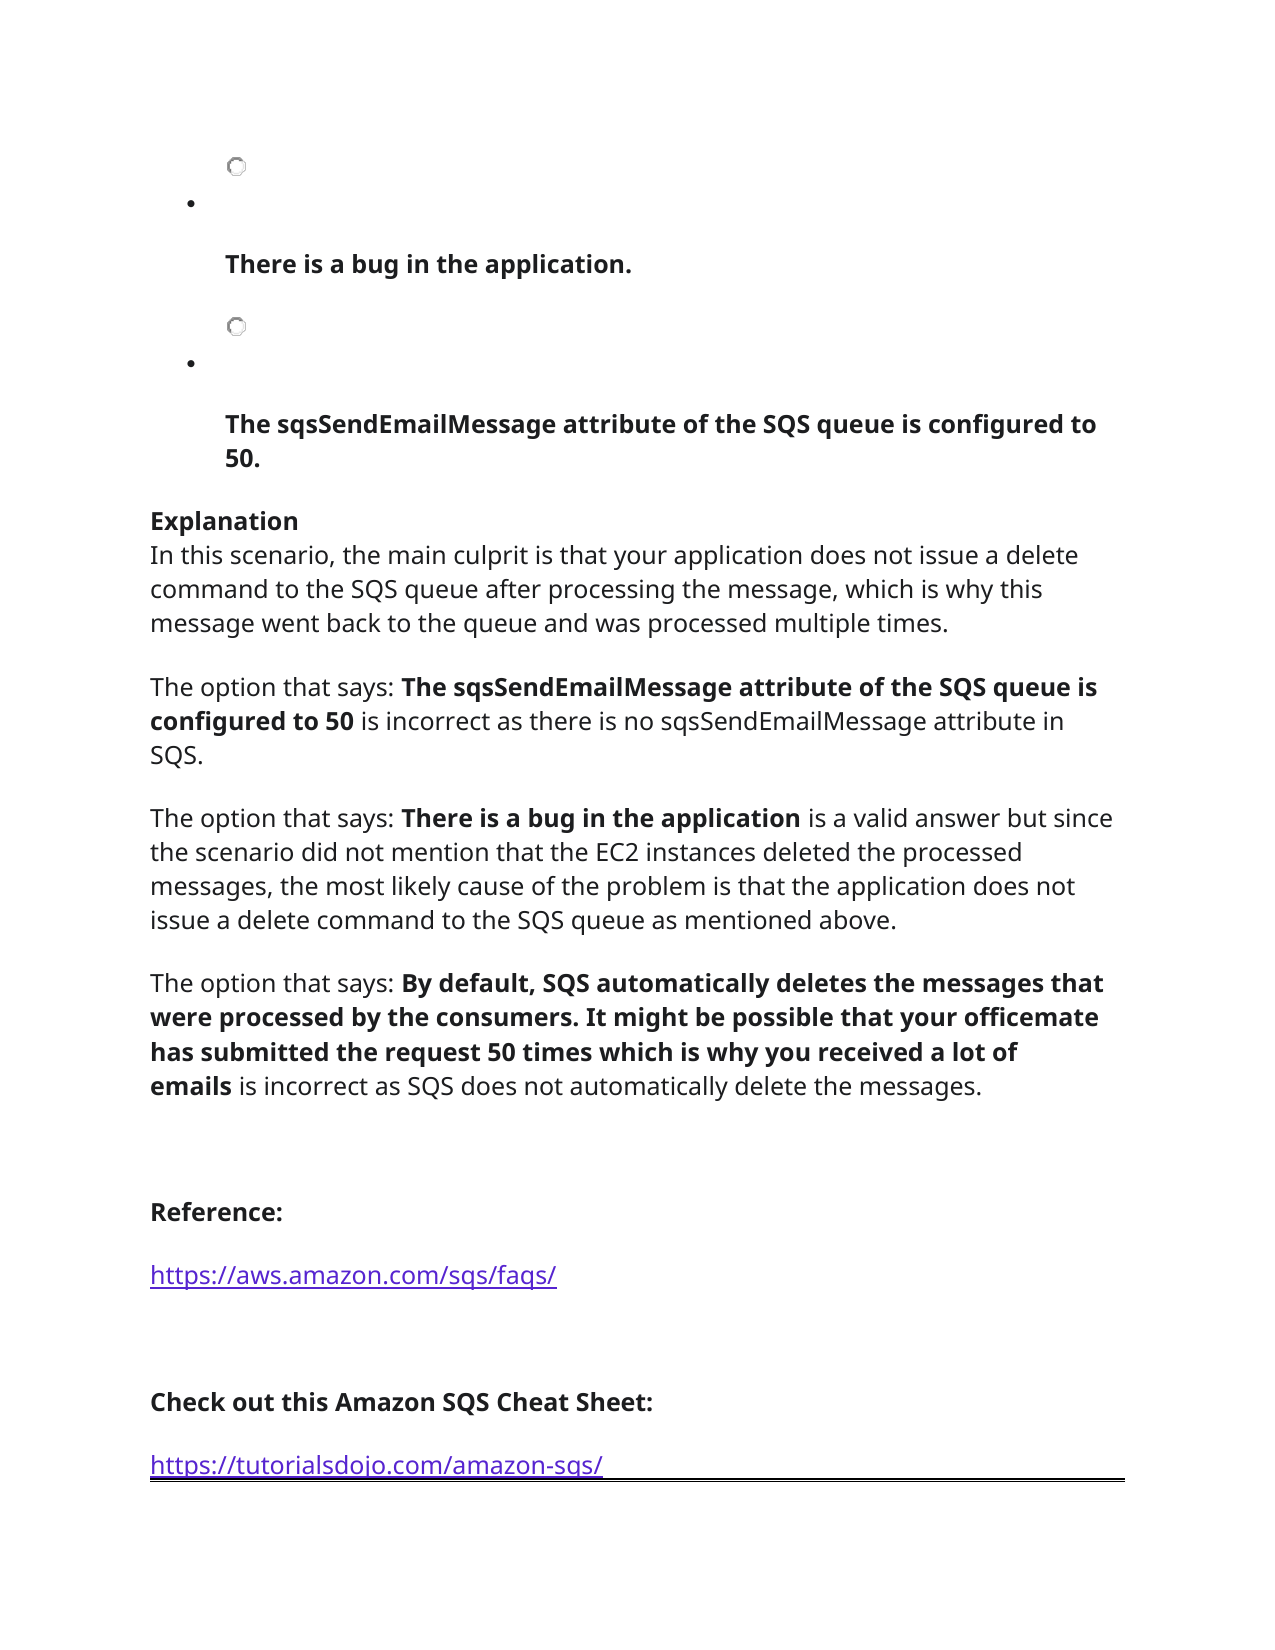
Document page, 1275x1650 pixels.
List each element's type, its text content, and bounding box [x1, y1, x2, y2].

text There is a bug in the application. [225, 247, 1125, 281]
text The sqsSendEmailMessage attribute of the SQS queue is configured to 50. [225, 407, 1125, 475]
text https://tutorialsdojo.com/amazon-sqs/ [150, 1448, 1125, 1478]
text The option that says: The sqsSendEmailMessage attribute of the SQS queue is configured to 50 is incorrect as there is no sqsSendEmailMessage attribute in SQS. [150, 669, 1125, 771]
text The option that says: By default, SQS automatically deletes the messages that were processed by the consumers. It might be possible that your officemate has submitted the request 50 times which is why you received a lot of emails is incorrect as SQS does not automatically delete the messages. [150, 966, 1125, 1102]
text The option that says: There is a bug in the application is a valid answer but since the scenario did not mention that the EC2 instances deleted the processed messages, the most likely cause of the problem is that the application does not issue a delete command to the SQS queue as mentioned above. [150, 801, 1125, 937]
text Reference: [150, 1195, 1125, 1229]
text In this scenario, the main culprit is that your application does not issue a delete command to the SQS queue after processing the message, which is why this message went back to the queue and was processed multiple times. [150, 538, 1125, 640]
text Check out this Amazon SQS Cheat Sheet: [150, 1384, 1125, 1418]
text Explanation [150, 504, 1125, 538]
text https://aws.amazon.com/sqs/faqs/ [150, 1258, 1125, 1292]
